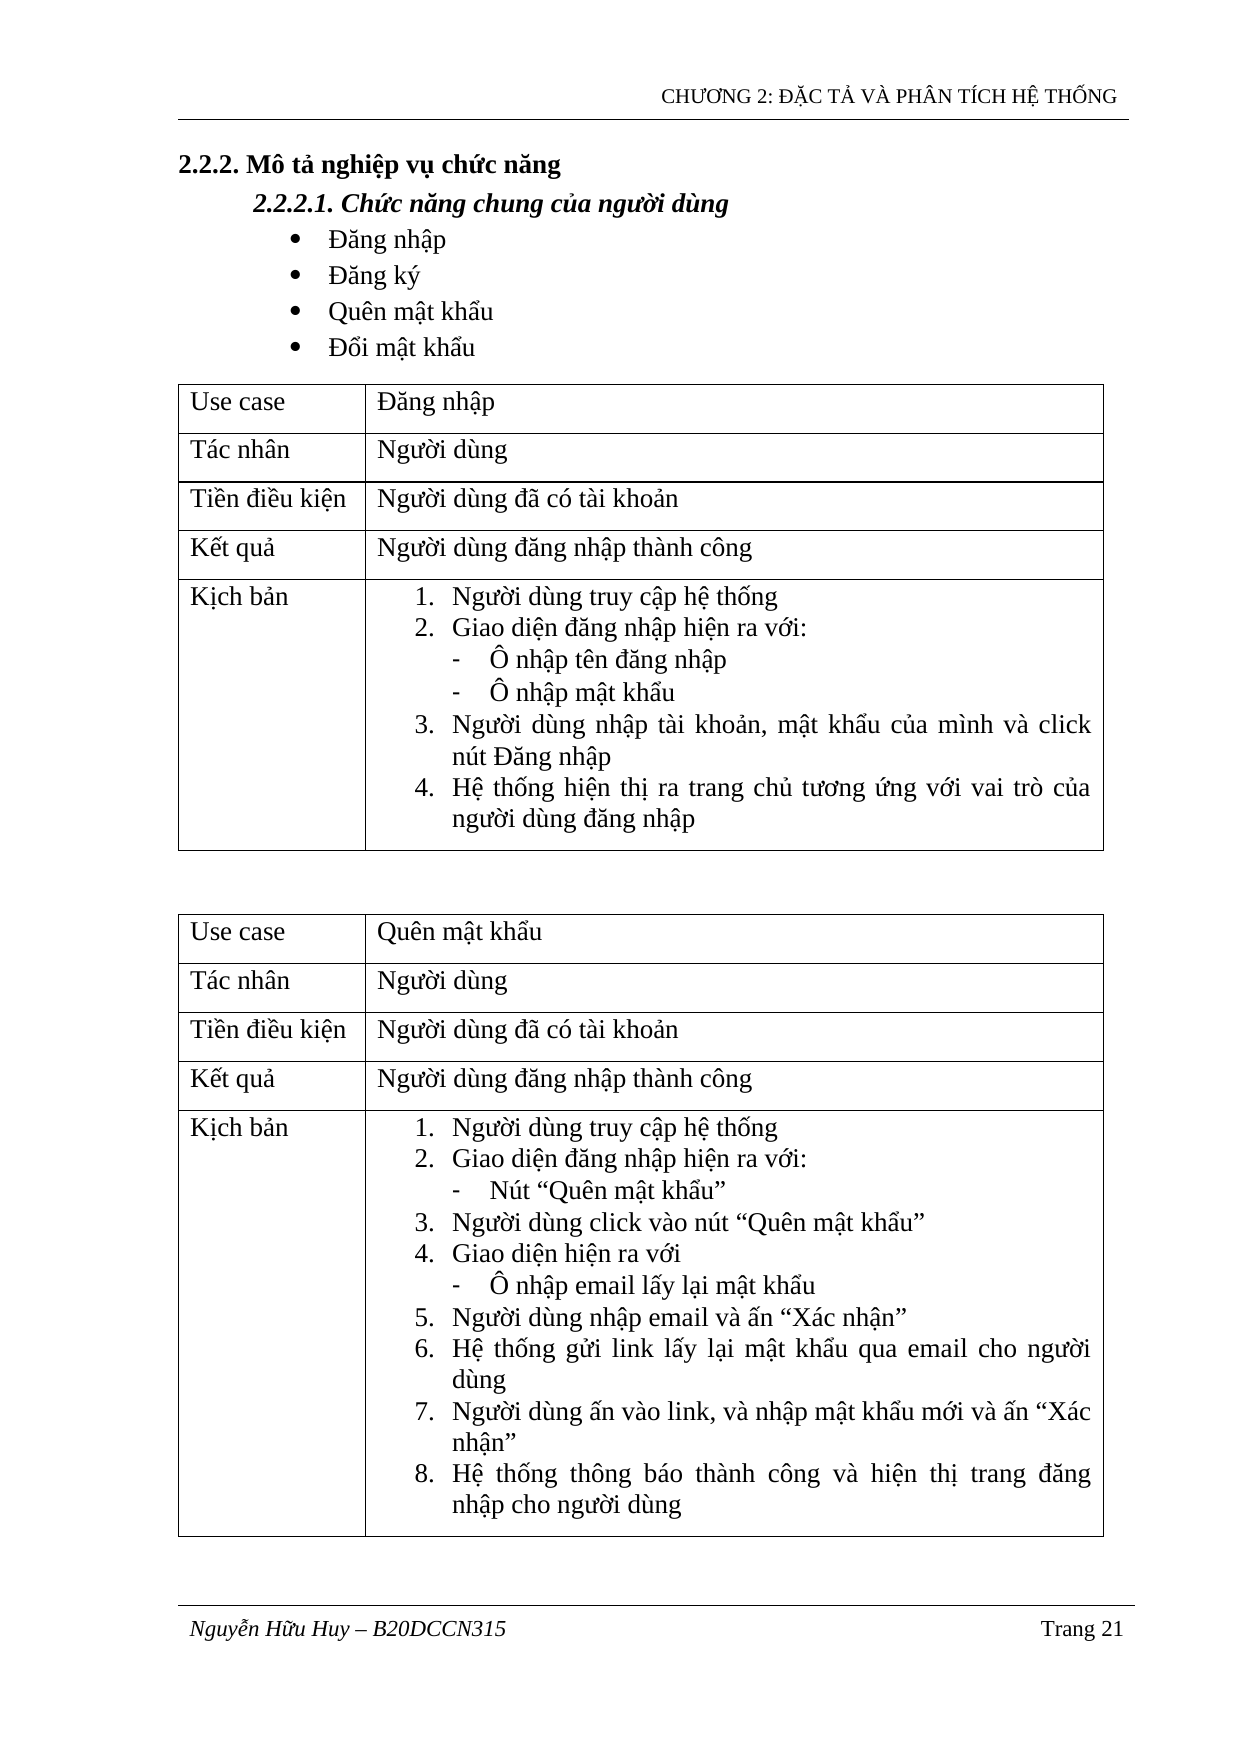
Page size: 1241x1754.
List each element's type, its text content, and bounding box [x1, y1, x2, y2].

table_cell Tác nhân [179, 434, 365, 481]
subtitle 2.2.2. Mô tả nghiệp vụ chức năng [178, 148, 1078, 179]
table_header Use case [179, 915, 365, 963]
table_cell Kết quả [179, 531, 365, 579]
table_cell Người dùng truy cập hệ thống Giao diện đăng nhập hiện ra với: Nút “Quên mật khẩu” Người dùng click vào nút “Quên mật khẩu” Giao diện hiện ra với Ô nhập email lấy lại mật khẩu Người dùng nhập email và ấn “Xác nhận” Hệ thống gửi link lấy lại mật khẩu qua email cho người dùng Người dùng ấn vào link, và nhập mật khẩu mới và ấn “Xác nhận” Hệ thống thông báo thành công và hiện thị trang đăng nhập cho người dùng [366, 1111, 1103, 1536]
subtitle 2.2.2.1. Chức năng chung của người dùng [178, 188, 1078, 219]
list Đăng ký [291, 259, 1078, 291]
table_cell Người dùng đã có tài khoản [366, 483, 1103, 530]
table_cell Người dùng [366, 434, 1103, 481]
table_cell Người dùng đăng nhập thành công [366, 1062, 1103, 1109]
table_cell Người dùng [366, 964, 1103, 1012]
table_header Quên mật khẩu [366, 915, 1103, 963]
table_header Use case [179, 385, 365, 433]
table_cell Tác nhân [179, 964, 365, 1012]
table_cell Người dùng đăng nhập thành công [366, 531, 1103, 579]
table_cell Người dùng truy cập hệ thống Giao diện đăng nhập hiện ra với: Ô nhập tên đăng nhập Ô nhập mật khẩu Người dùng nhập tài khoản, mật khẩu của mình và click nút Đăng nhập Hệ thống hiện thị ra trang chủ tương ứng với vai trò của người dùng đăng nhập [366, 580, 1103, 850]
list Đổi mật khẩu [291, 331, 1078, 362]
table_cell Tiền điều kiện [179, 483, 365, 530]
list Quên mật khẩu [291, 295, 1078, 326]
table_header Đăng nhập [366, 385, 1103, 433]
table_cell Kịch bản [179, 580, 365, 850]
table_cell Tiền điều kiện [179, 1013, 365, 1061]
table_cell Người dùng đã có tài khoản [366, 1013, 1103, 1061]
list Đăng nhập [291, 223, 1078, 254]
table_cell Kịch bản [179, 1111, 365, 1536]
table_cell Kết quả [179, 1062, 365, 1109]
